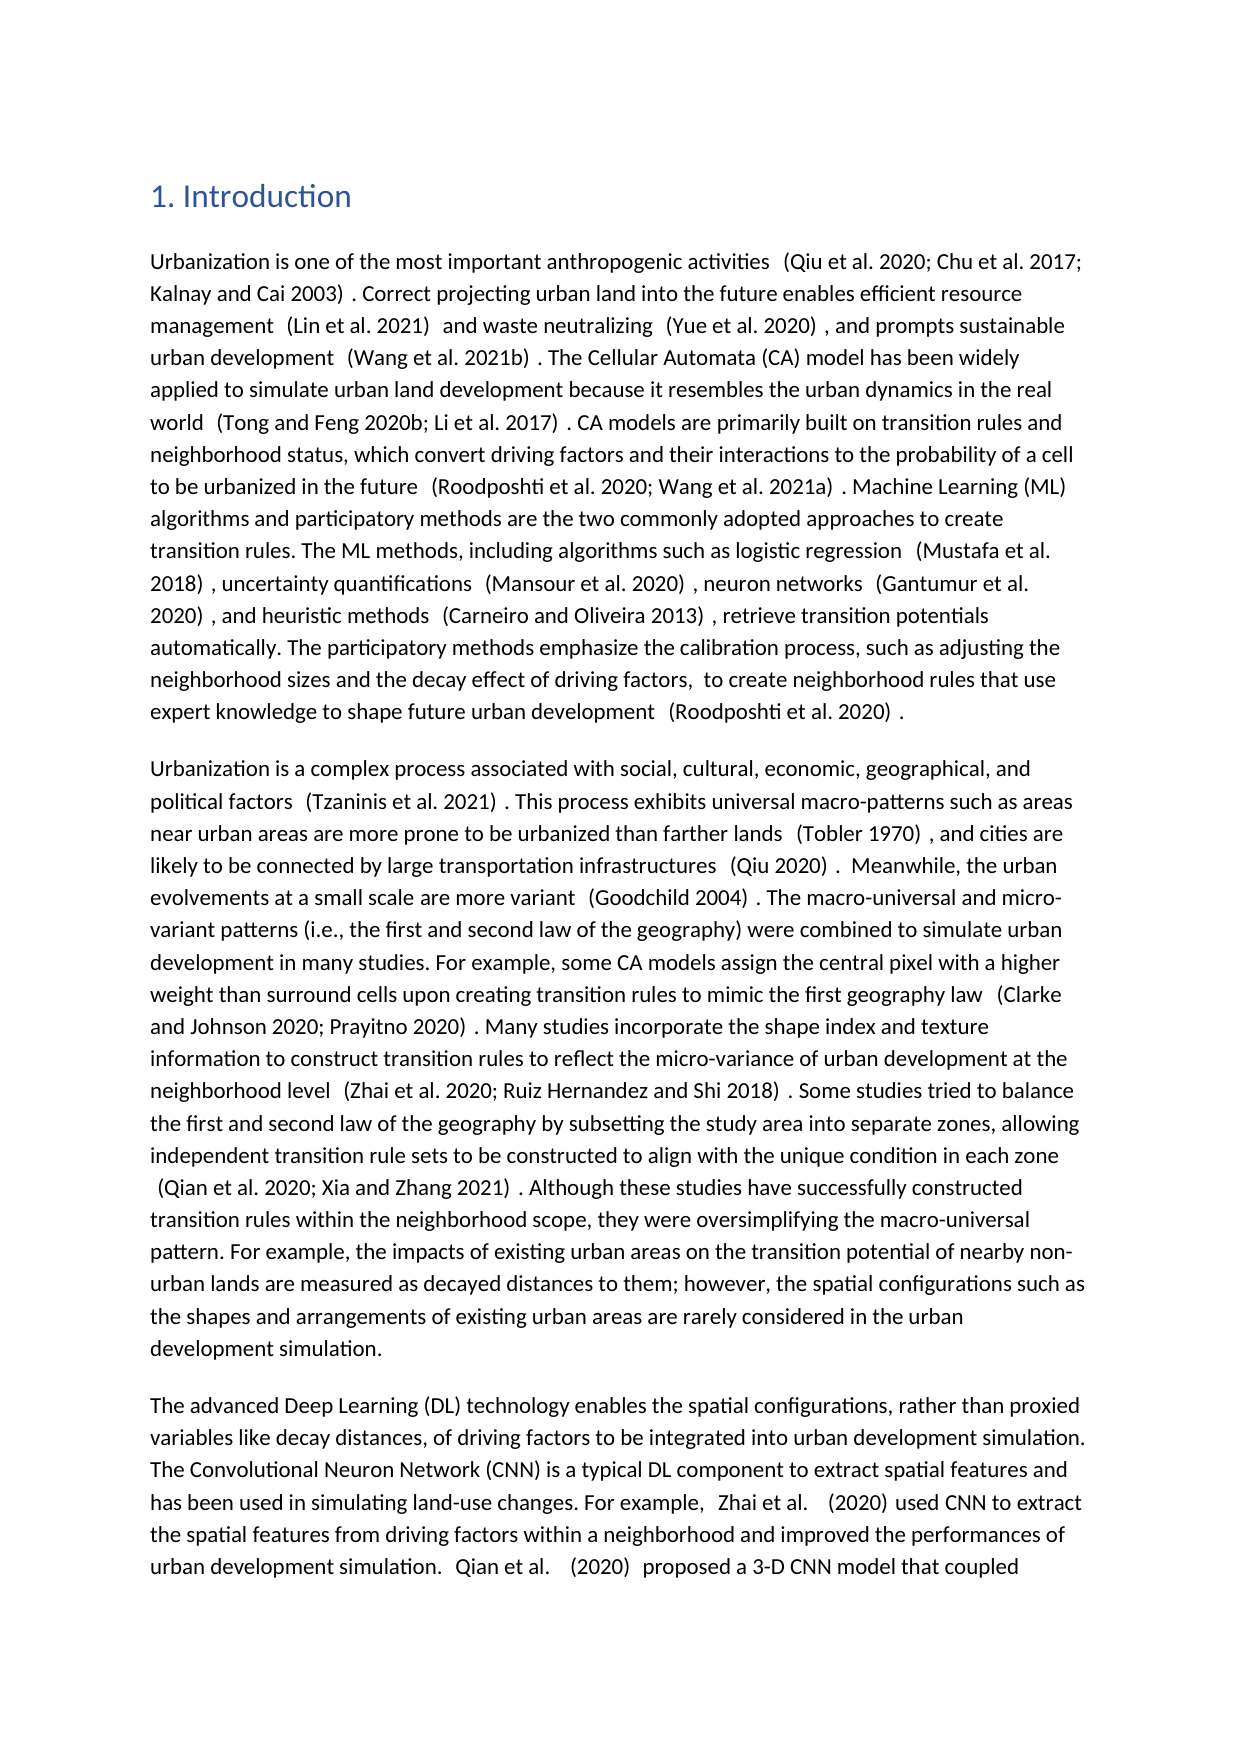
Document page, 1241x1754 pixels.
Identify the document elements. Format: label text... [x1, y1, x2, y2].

text Urbanization is a complex process associated with social, cultural, economic, geographical, and political factors . This process exhibits universal macro-patterns such as areas near urban areas are more prone to be urbanized than farther lands , and cities are likely to be connected by large transportation infrastructures . Meanwhile, the urban evolvements at a small scale are more variant . The macro-universal and micro-variant patterns (i.e., the first and second law of the geography) were combined to simulate urban development in many studies. For example, some CA models assign the central pixel with a higher weight than surround cells upon creating transition rules to mimic the first geography law . Many studies incorporate the shape index and texture information to construct transition rules to reflect the micro-variance of urban development at the neighborhood level . Some studies tried to balance the first and second law of the geography by subsetting the study area into separate zones, allowing independent transition rule sets to be constructed to align with the unique condition in each zone . Although these studies have successfully constructed transition rules within the neighborhood scope, they were oversimplifying the macro-universal pattern. For example, the impacts of existing urban areas on the transition potential of nearby non-urban lands are measured as decayed distances to them; however, the spatial configurations such as the shapes and arrangements of existing urban areas are rarely considered in the urban development simulation. [150, 754, 1090, 1362]
subtitle 1. Introduction [150, 175, 1090, 216]
text Urbanization is one of the most important anthropogenic activities . Correct projecting urban land into the future enables efficient resource management and waste neutralizing , and prompts sustainable urban development . The Cellular Automata (CA) model has been widely applied to simulate urban land development because it resembles the urban dynamics in the real world . CA models are primarily built on transition rules and neighborhood status, which convert driving factors and their interactions to the probability of a cell to be urbanized in the future . Machine Learning (ML) algorithms and participatory methods are the two commonly adopted approaches to create transition rules. The ML methods, including algorithms such as logistic regression , uncertainty quantifications , neuron networks , and heuristic methods , retrieve transition potentials automatically. The participatory methods emphasize the calibration process, such as adjusting the neighborhood sizes and the decay effect of driving factors, to create neighborhood rules that use expert knowledge to shape future urban development . [150, 247, 1090, 725]
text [150, 1391, 1090, 1580]
